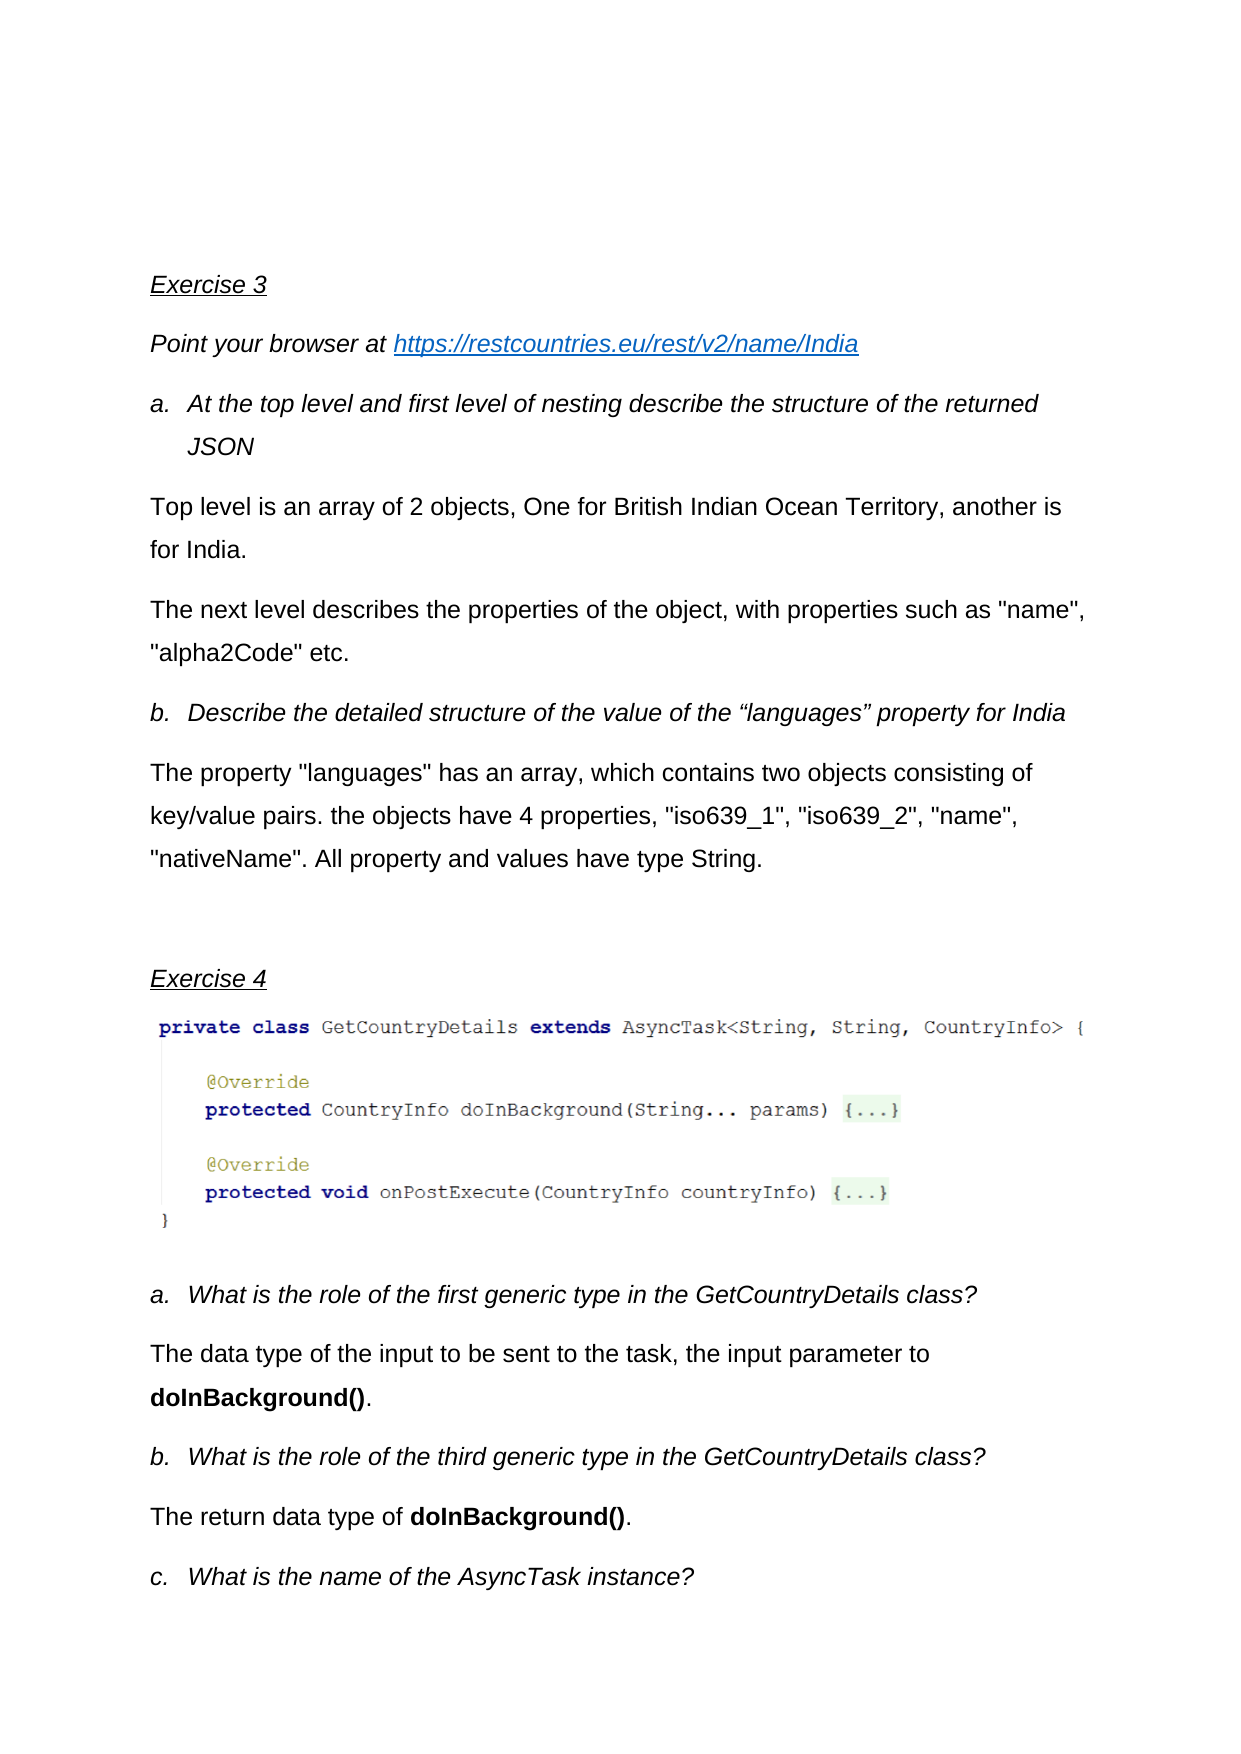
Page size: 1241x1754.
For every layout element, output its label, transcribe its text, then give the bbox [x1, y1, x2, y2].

text The return data type of doInBackground(). [150, 1502, 1090, 1531]
text The next level describes the properties of the object, with properties such as "name", "alpha2Code" etc. [150, 595, 1090, 667]
text Exercise 3 [150, 269, 1090, 298]
text The data type of the input to be sent to the task, the input parameter to doInBackground(). [150, 1339, 1090, 1411]
list What is the name of the AsyncTask instance? [150, 1562, 1090, 1591]
text The property "languages" has an array, which contains two objects consisting of key/value pairs. the objects have 4 properties, "iso639_1", "iso639_2", "name", "nativeName". All property and values have type String. [150, 758, 1090, 873]
text Point your browser at https://restcountries.eu/rest/v2/name/India [150, 329, 1090, 358]
text Exercise 4 [150, 963, 1090, 992]
list Describe the detailed structure of the value of the “languages” property for India [150, 698, 1090, 727]
list What is the role of the first generic type in the GetCountryDetails class? [150, 1235, 1090, 1308]
list What is the role of the third generic type in the GetCountryDetails class? [150, 1442, 1090, 1471]
text Top level is an array of 2 objects, One for British Indian Ocean Territory, another is for India. [150, 492, 1090, 564]
picture [150, 1012, 1091, 1235]
list At the top level and first level of nesting describe the structure of the returned JSON [150, 389, 1090, 461]
